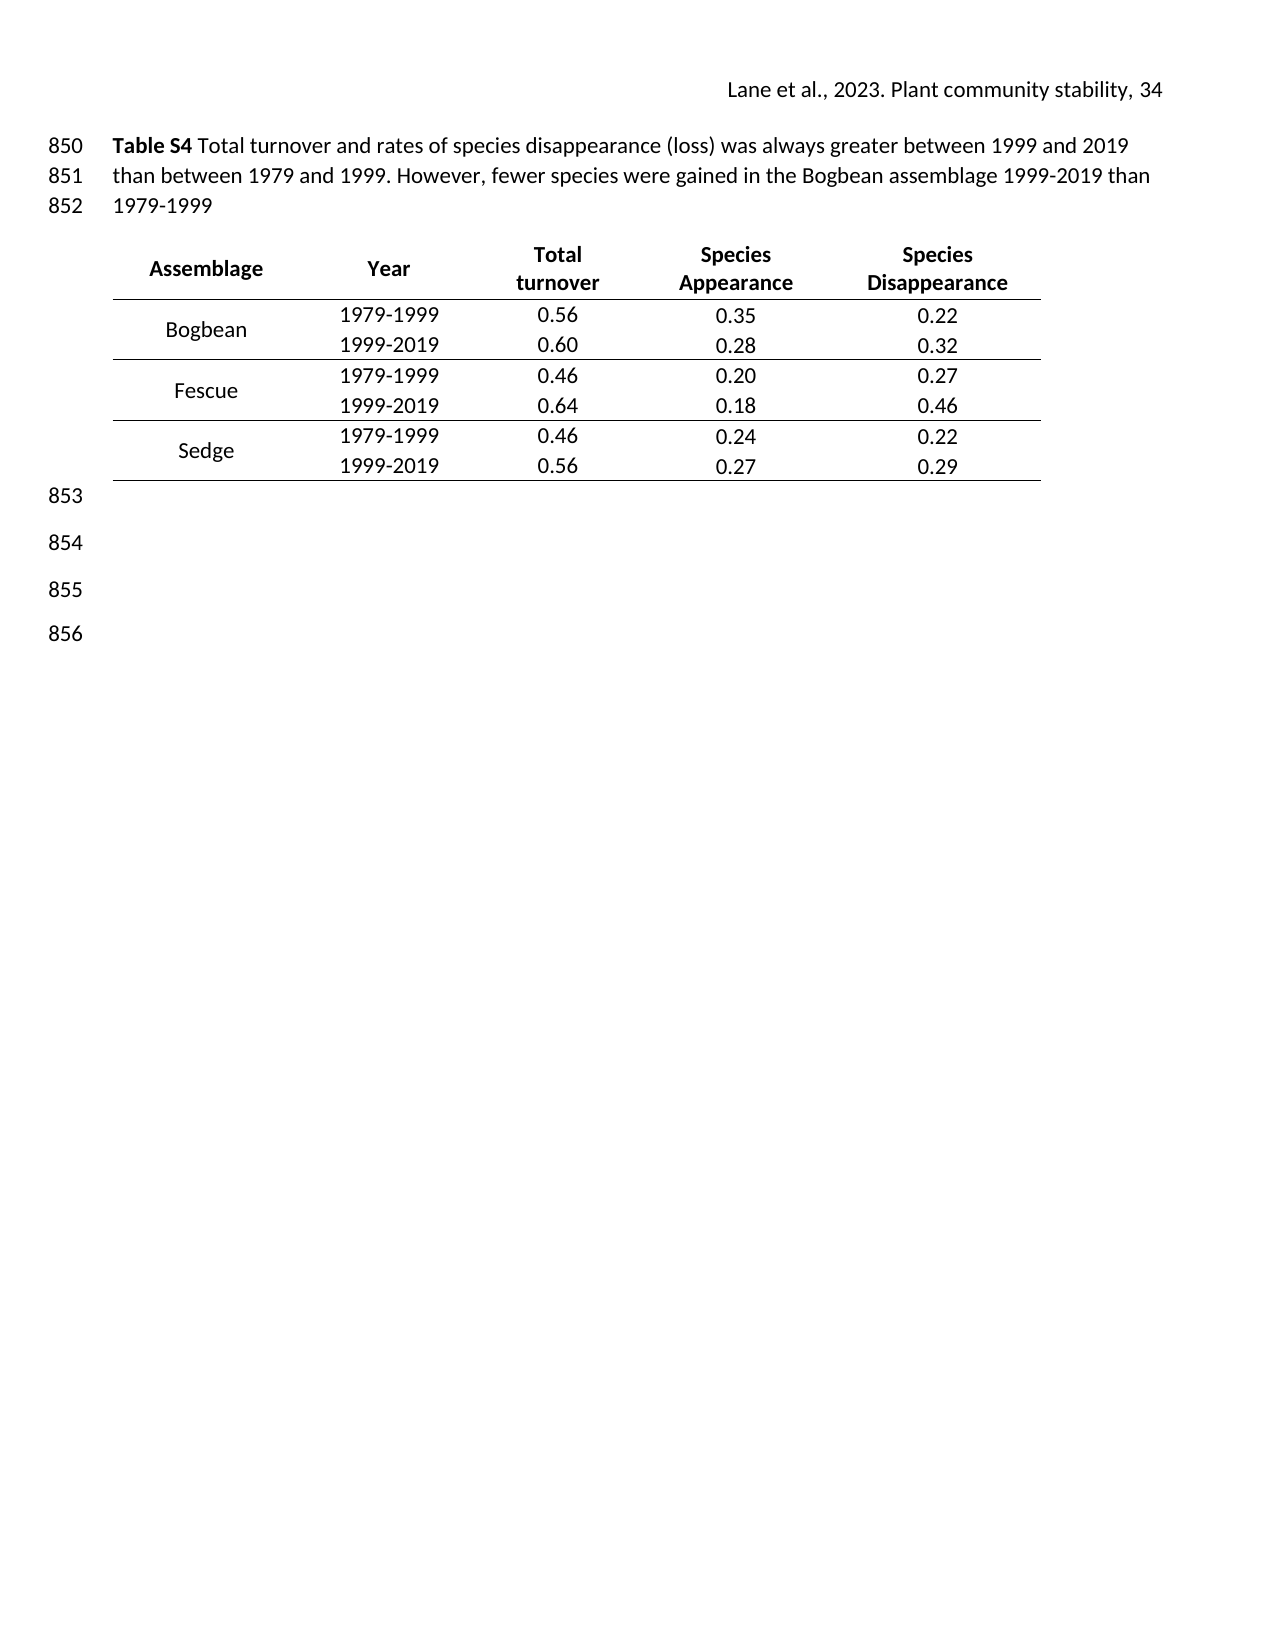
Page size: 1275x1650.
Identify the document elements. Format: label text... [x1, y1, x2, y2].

table_cell Sedge [113, 421, 300, 480]
table_cell 1999-2019 [300, 450, 478, 480]
table_header Assemblage [113, 238, 300, 299]
table_cell Fescue [113, 360, 300, 419]
table_cell 0.64 [478, 389, 637, 419]
table_cell 0.46 [834, 389, 1041, 419]
table_cell 0.32 [834, 329, 1041, 359]
table_header Total turnover [478, 238, 637, 299]
table_cell 0.22 [834, 300, 1041, 329]
text Table S4 Total turnover and rates of species disappearance (loss) was always greater between 1999 and 2019 than between 1979 and 1999. However, fewer species were gained in the Bogbean assemblage 1999-2019 than 1979-1999 [112, 131, 1162, 219]
table_cell 1979-1999 [300, 421, 478, 450]
table_cell 0.35 [638, 300, 834, 329]
table_cell 0.46 [478, 360, 637, 389]
table_cell 0.46 [478, 421, 637, 450]
table_cell Bogbean [113, 300, 300, 359]
table_cell 0.22 [834, 421, 1041, 450]
table_cell 0.56 [478, 300, 637, 329]
table_cell 0.56 [478, 450, 637, 480]
table_cell 1999-2019 [300, 389, 478, 419]
table_header Year [300, 238, 478, 299]
table_header Species Appearance [638, 238, 834, 299]
table_cell 0.24 [638, 421, 834, 450]
table_header Species Disappearance [834, 238, 1041, 299]
table_cell 0.27 [638, 450, 834, 480]
table_cell 1979-1999 [300, 300, 478, 329]
table_cell 0.29 [834, 450, 1041, 480]
table_cell 0.18 [638, 389, 834, 419]
table_cell 0.60 [478, 329, 637, 359]
table_cell 1999-2019 [300, 329, 478, 359]
table_cell 1979-1999 [300, 360, 478, 389]
table_cell 0.27 [834, 360, 1041, 389]
table_cell 0.20 [638, 360, 834, 389]
table_cell 0.28 [638, 329, 834, 359]
